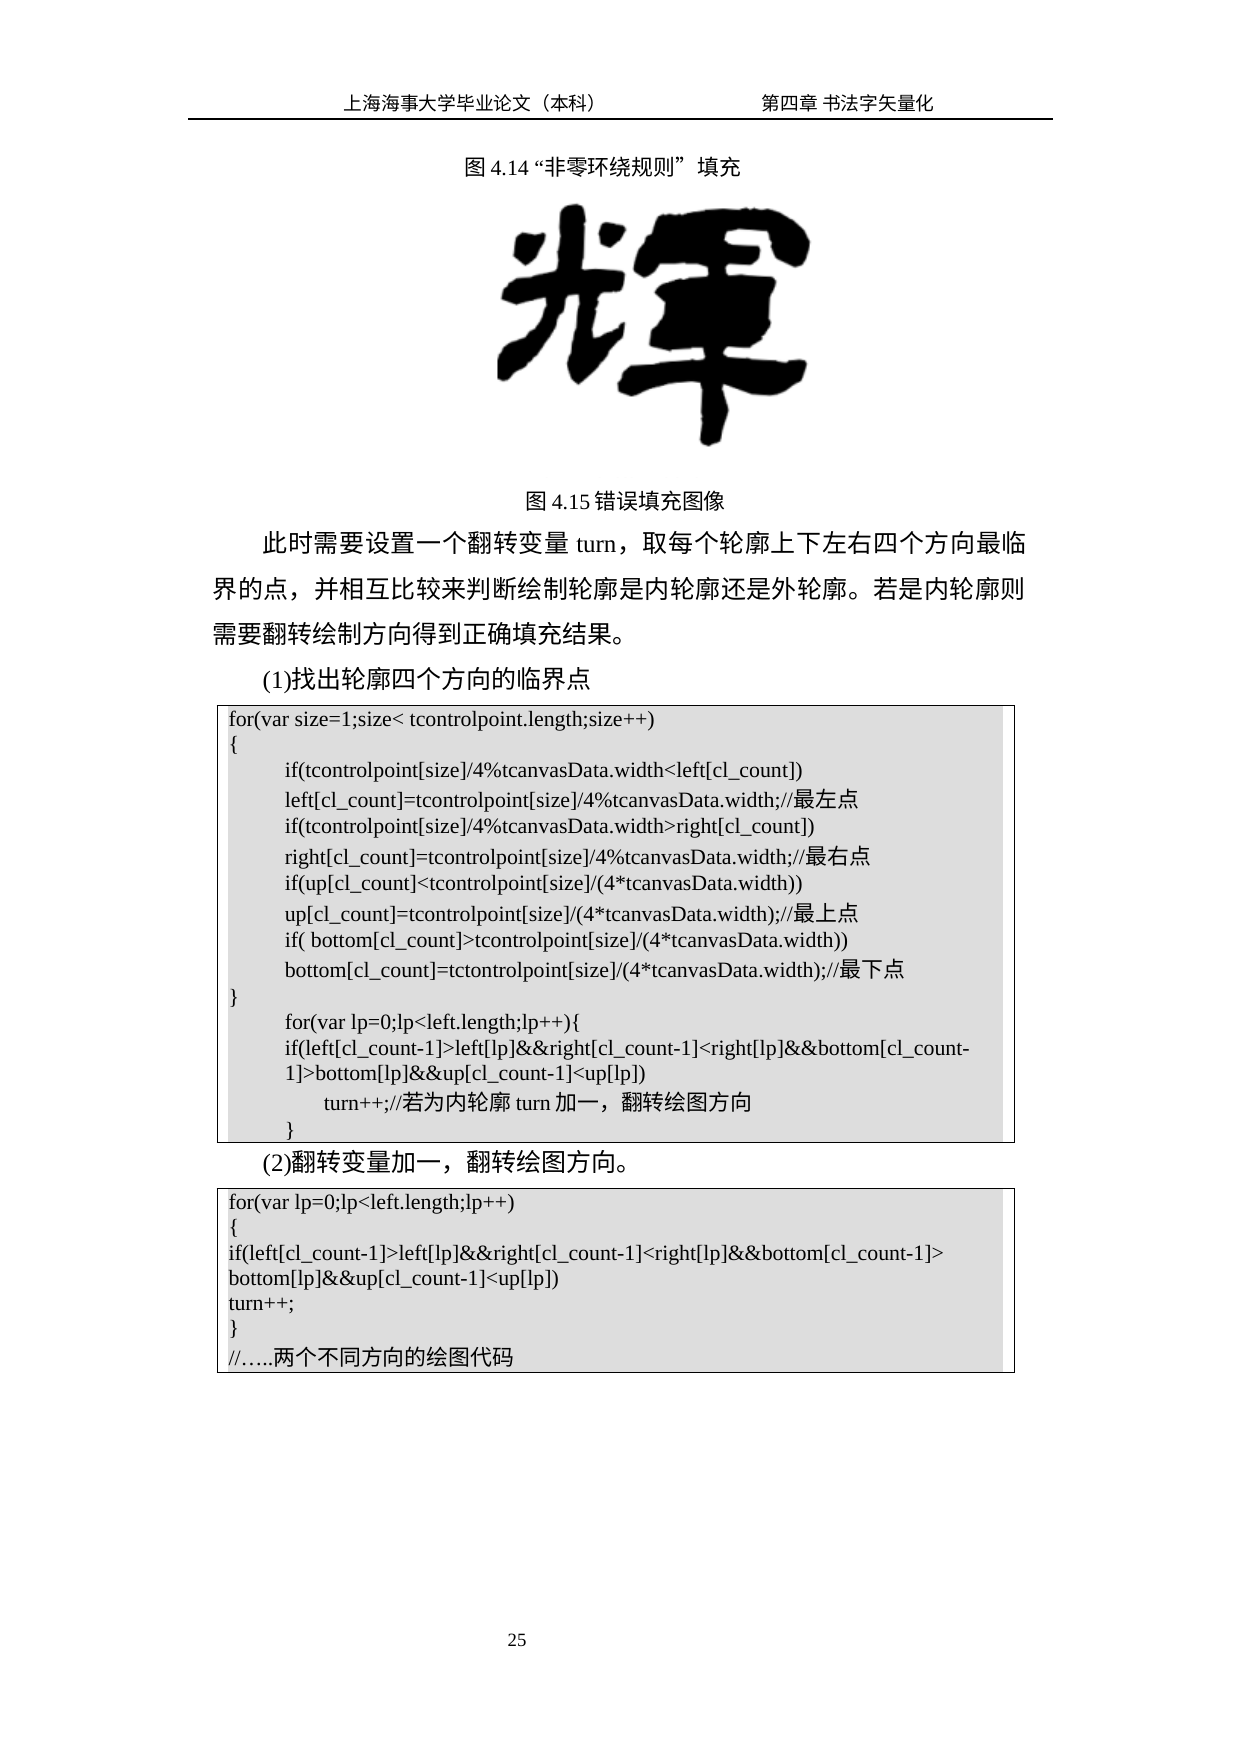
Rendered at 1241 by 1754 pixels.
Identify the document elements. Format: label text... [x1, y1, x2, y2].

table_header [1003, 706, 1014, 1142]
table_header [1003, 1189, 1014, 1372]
text 图4.15错误填充图像 [187, 484, 1028, 516]
text 此时需要设置一个翻转变量turn，取每个轮廓上下左右四个方向最临界的点，并相互比较来判断绘制轮廓是内轮廓还是外轮廓。若是内轮廓则需要翻转绘制方向得到正确填充结果。 [212, 524, 1028, 651]
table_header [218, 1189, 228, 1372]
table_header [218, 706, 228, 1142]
picture [475, 189, 843, 478]
text 图4.14 “非零环绕规则”填充 [212, 150, 1028, 182]
text (2)翻转变量加一，翻转绘图方向。 [212, 1143, 1028, 1179]
text (1)找出轮廓四个方向的临界点 [212, 660, 1028, 696]
